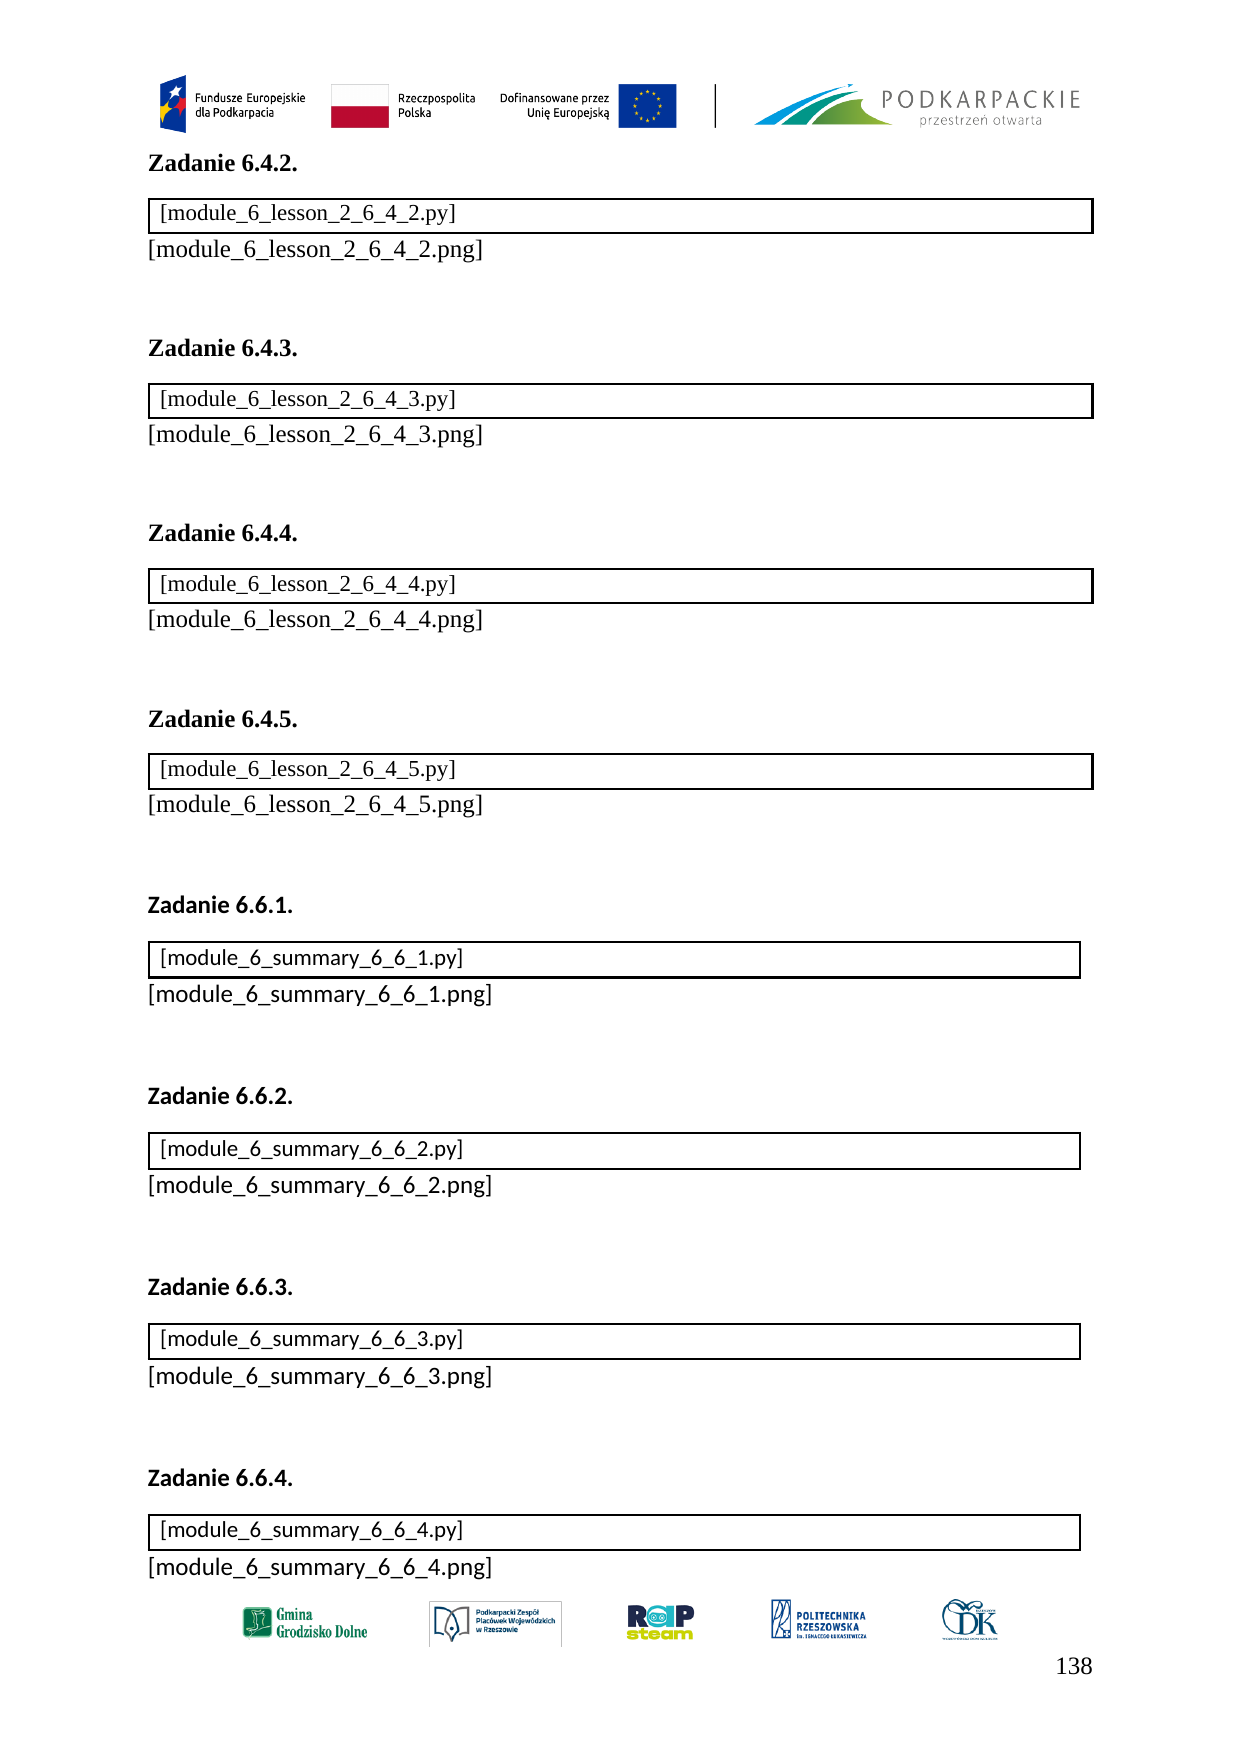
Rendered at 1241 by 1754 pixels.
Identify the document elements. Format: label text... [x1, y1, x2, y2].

text [module_6_summary_6_6_4.png] [148, 1551, 1092, 1582]
text Zadanie 6.6.4. [148, 1462, 1092, 1492]
picture [242, 1585, 998, 1652]
text Zadanie 6.6.3. [148, 1271, 1092, 1301]
table_header [module_6_lesson_2_6_4_3.py] [150, 385, 1091, 417]
text [module_6_lesson_2_6_4_5.png] [148, 790, 1092, 818]
text [module_6_summary_6_6_3.png] [148, 1360, 1092, 1391]
text [module_6_lesson_2_6_4_3.png] [148, 419, 1092, 448]
text Zadanie 6.4.3. [148, 333, 1092, 362]
picture [147, 60, 1093, 148]
text Zadanie 6.4.4. [148, 518, 1092, 547]
text Zadanie 6.4.5. [148, 704, 1092, 732]
table_header [module_6_lesson_2_6_4_2.py] [150, 200, 1091, 232]
table_header [module_6_lesson_2_6_4_5.py] [150, 755, 1091, 787]
text [module_6_lesson_2_6_4_4.png] [148, 604, 1092, 633]
table_header [module_6_summary_6_6_1.py] [150, 943, 1079, 976]
text Zadanie 6.6.2. [148, 1080, 1092, 1110]
table_header [module_6_lesson_2_6_4_4.py] [150, 570, 1091, 602]
text [module_6_lesson_2_6_4_2.png] [148, 234, 1092, 262]
table_header [module_6_summary_6_6_3.py] [150, 1325, 1079, 1358]
text Zadanie 6.6.1. [148, 889, 1092, 919]
table_header [module_6_summary_6_6_2.py] [150, 1134, 1079, 1167]
text Zadanie 6.4.2. [148, 148, 1092, 176]
table_header [module_6_summary_6_6_4.py] [150, 1516, 1079, 1549]
text [module_6_summary_6_6_1.png] [148, 978, 1092, 1009]
text [module_6_summary_6_6_2.png] [148, 1169, 1092, 1200]
